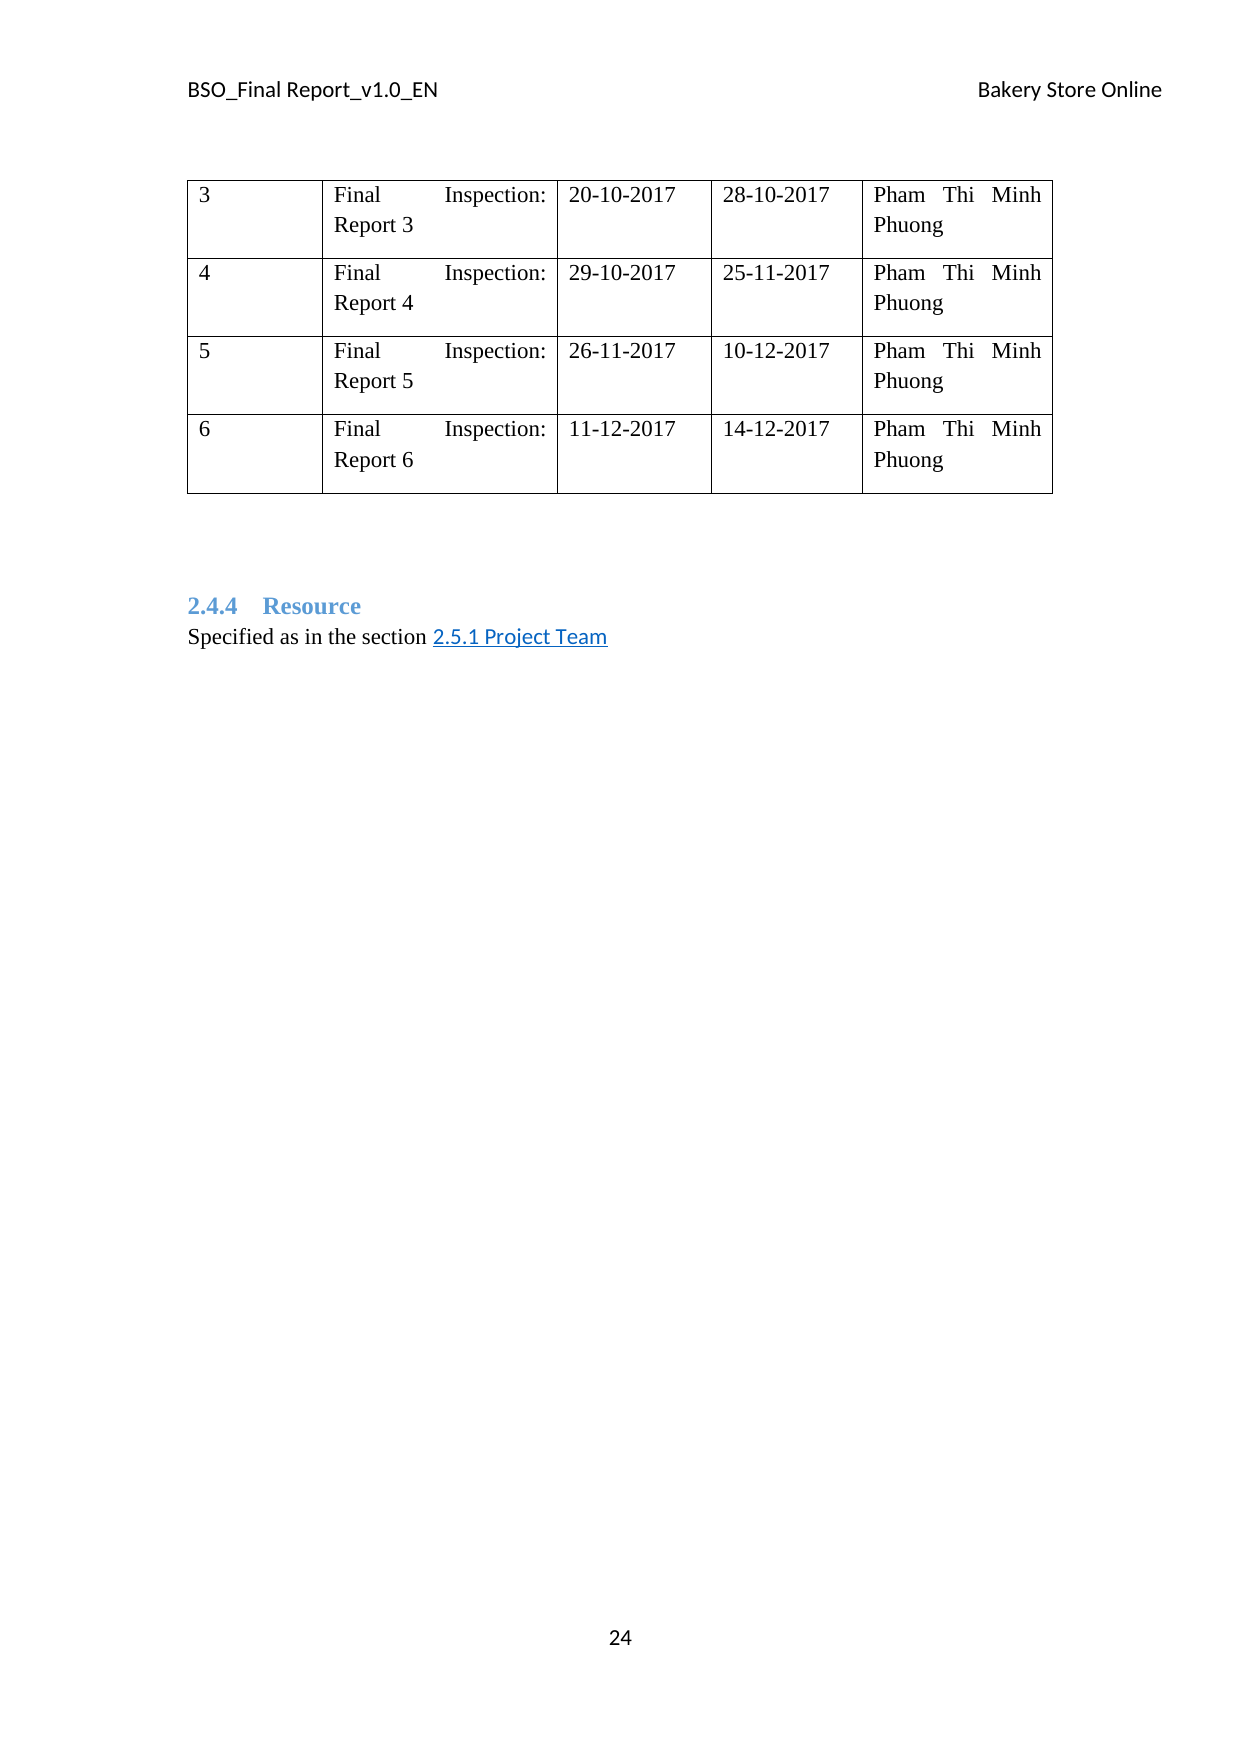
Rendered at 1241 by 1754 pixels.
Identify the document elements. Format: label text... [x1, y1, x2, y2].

table_cell Pham Thi Minh Phuong [863, 259, 1052, 336]
table_cell 6 [188, 415, 322, 492]
table_cell 10-12-2017 [712, 337, 862, 414]
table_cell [863, 181, 1052, 258]
table_cell Final Inspection: Report 4 [323, 259, 557, 336]
table_cell Pham Thi Minh Phuong [863, 337, 1052, 414]
subtitle Resource [187, 591, 1053, 619]
table_cell Final Inspection: Report 6 [323, 415, 557, 492]
table_cell 11-12-2017 [558, 415, 711, 492]
table_cell 3 [188, 181, 322, 258]
table_cell Pham Thi Minh Phuong [863, 415, 1052, 492]
table_cell Final Inspection: Report 5 [323, 337, 557, 414]
table_cell 25-11-2017 [712, 259, 862, 336]
table_cell Final Inspection: Report 3 [323, 181, 557, 258]
table_cell 5 [188, 337, 322, 414]
table_cell 20-10-2017 [558, 181, 711, 258]
table_cell 4 [188, 259, 322, 336]
text Specified as in the section 2.5.1 Project Team [187, 622, 1053, 650]
table_cell 28-10-2017 [712, 181, 862, 258]
table_cell 14-12-2017 [712, 415, 862, 492]
table_cell 26-11-2017 [558, 337, 711, 414]
table_cell 29-10-2017 [558, 259, 711, 336]
